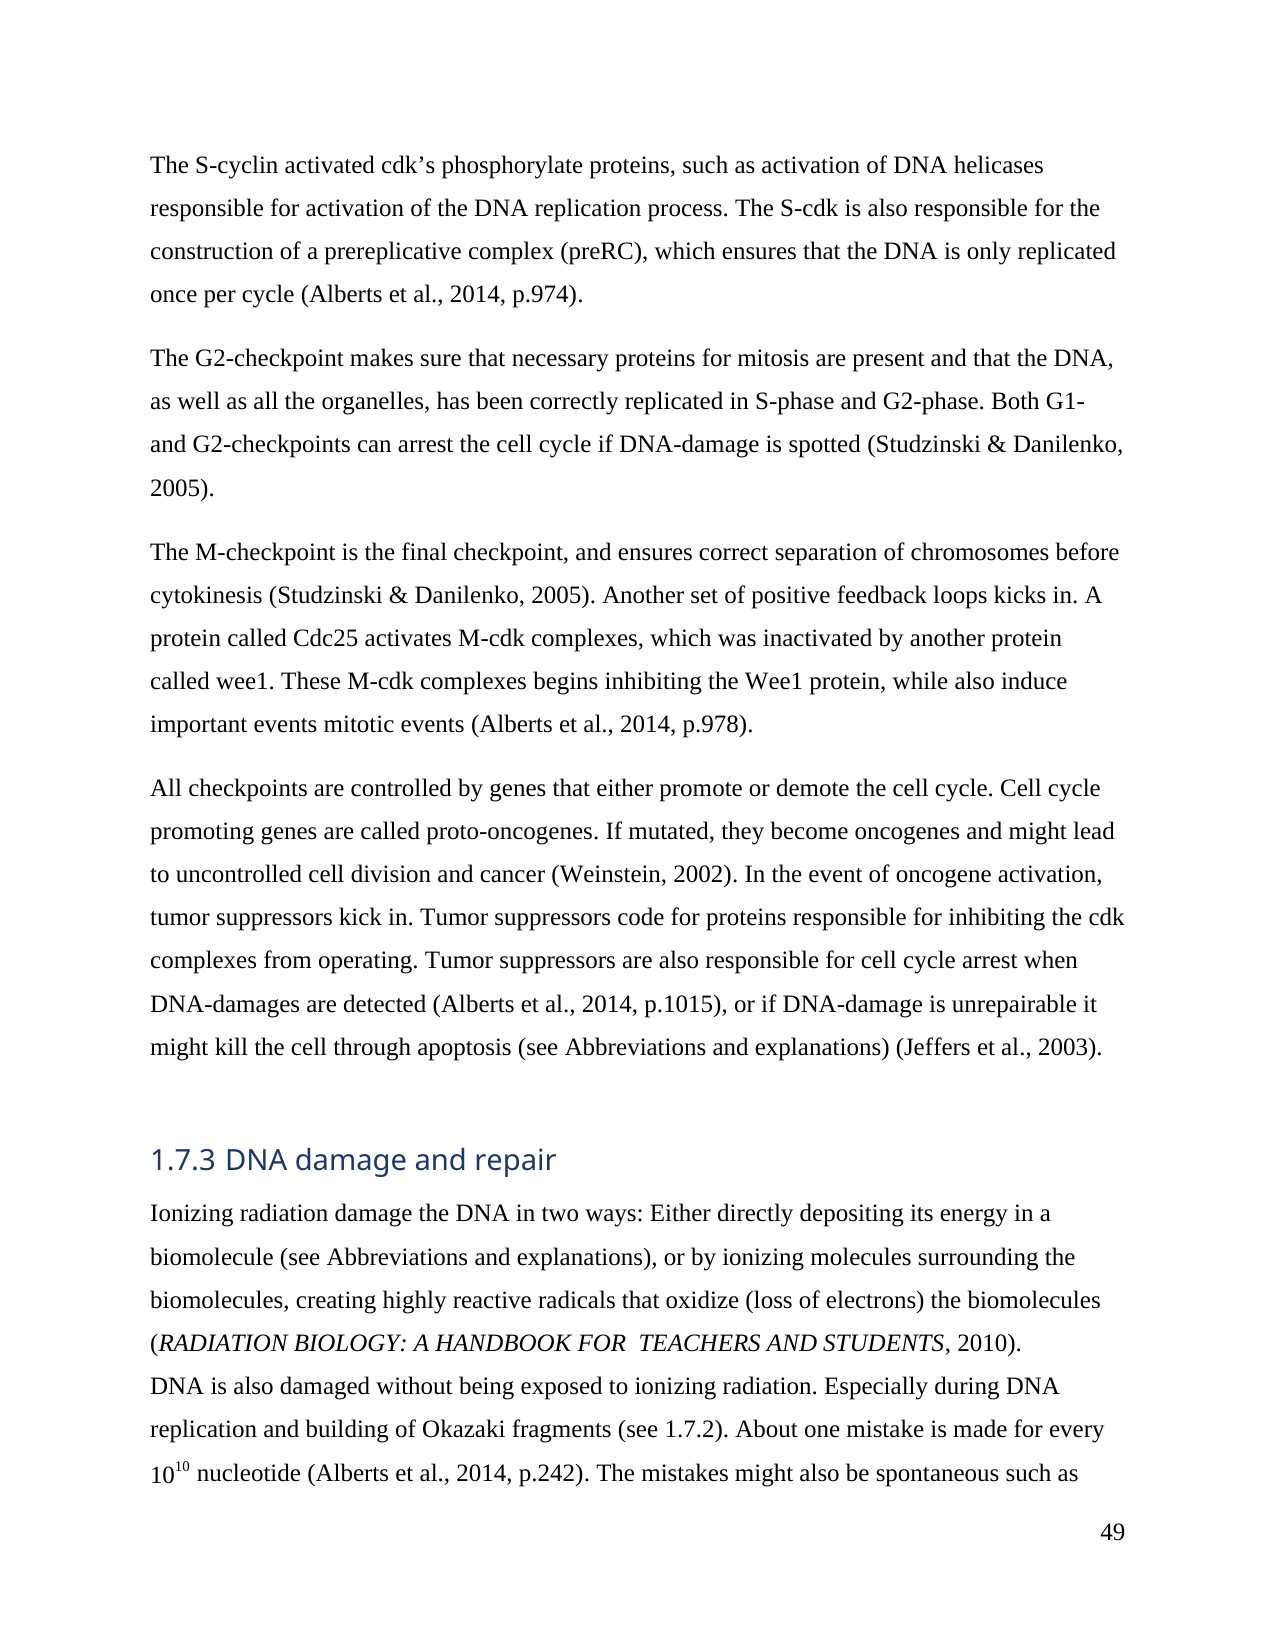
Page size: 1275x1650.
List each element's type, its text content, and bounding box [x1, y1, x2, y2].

subtitle DNA damage and repair [150, 1139, 1125, 1179]
text The S-cyclin activated cdk’s phosphorylate proteins, such as activation of DNA helicases responsible for activation of the DNA replication process. The S-cdk is also responsible for the construction of a prereplicative complex (preRC), which ensures that the DNA is only replicated once per cycle (Alberts et al., 2014, p.974). [150, 150, 1125, 308]
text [150, 1198, 1125, 1488]
text The M-checkpoint is the final checkpoint, and ensures correct separation of chromosomes before cytokinesis (Studzinski & Danilenko, 2005). Another set of positive feedback loops kicks in. A protein called Cdc25 activates M-cdk complexes, which was inactivated by another protein called wee1. These M-cdk complexes begins inhibiting the Wee1 protein, while also induce important events mitotic events (Alberts et al., 2014, p.978). [150, 537, 1125, 738]
text All checkpoints are controlled by genes that either promote or demote the cell cycle. Cell cycle promoting genes are called proto-oncogenes. If mutated, they become oncogenes and might lead to uncontrolled cell division and cancer (Weinstein, 2002). In the event of oncogene activation, tumor suppressors kick in. Tumor suppressors code for proteins responsible for inhibiting the cdk complexes from operating. Tumor suppressors are also responsible for cell cycle arrest when DNA-damages are detected (Alberts et al., 2014, p.1015), or if DNA-damage is unrepairable it might kill the cell through apoptosis (see Abbreviations and explanations) (Jeffers et al., 2003). [150, 773, 1125, 1104]
text The G2-checkpoint makes sure that necessary proteins for mitosis are present and that the DNA, as well as all the organelles, has been correctly replicated in S-phase and G2-phase. Both G1- and G2-checkpoints can arrest the cell cycle if DNA-damage is spotted (Studzinski & Danilenko, 2005). [150, 343, 1125, 501]
